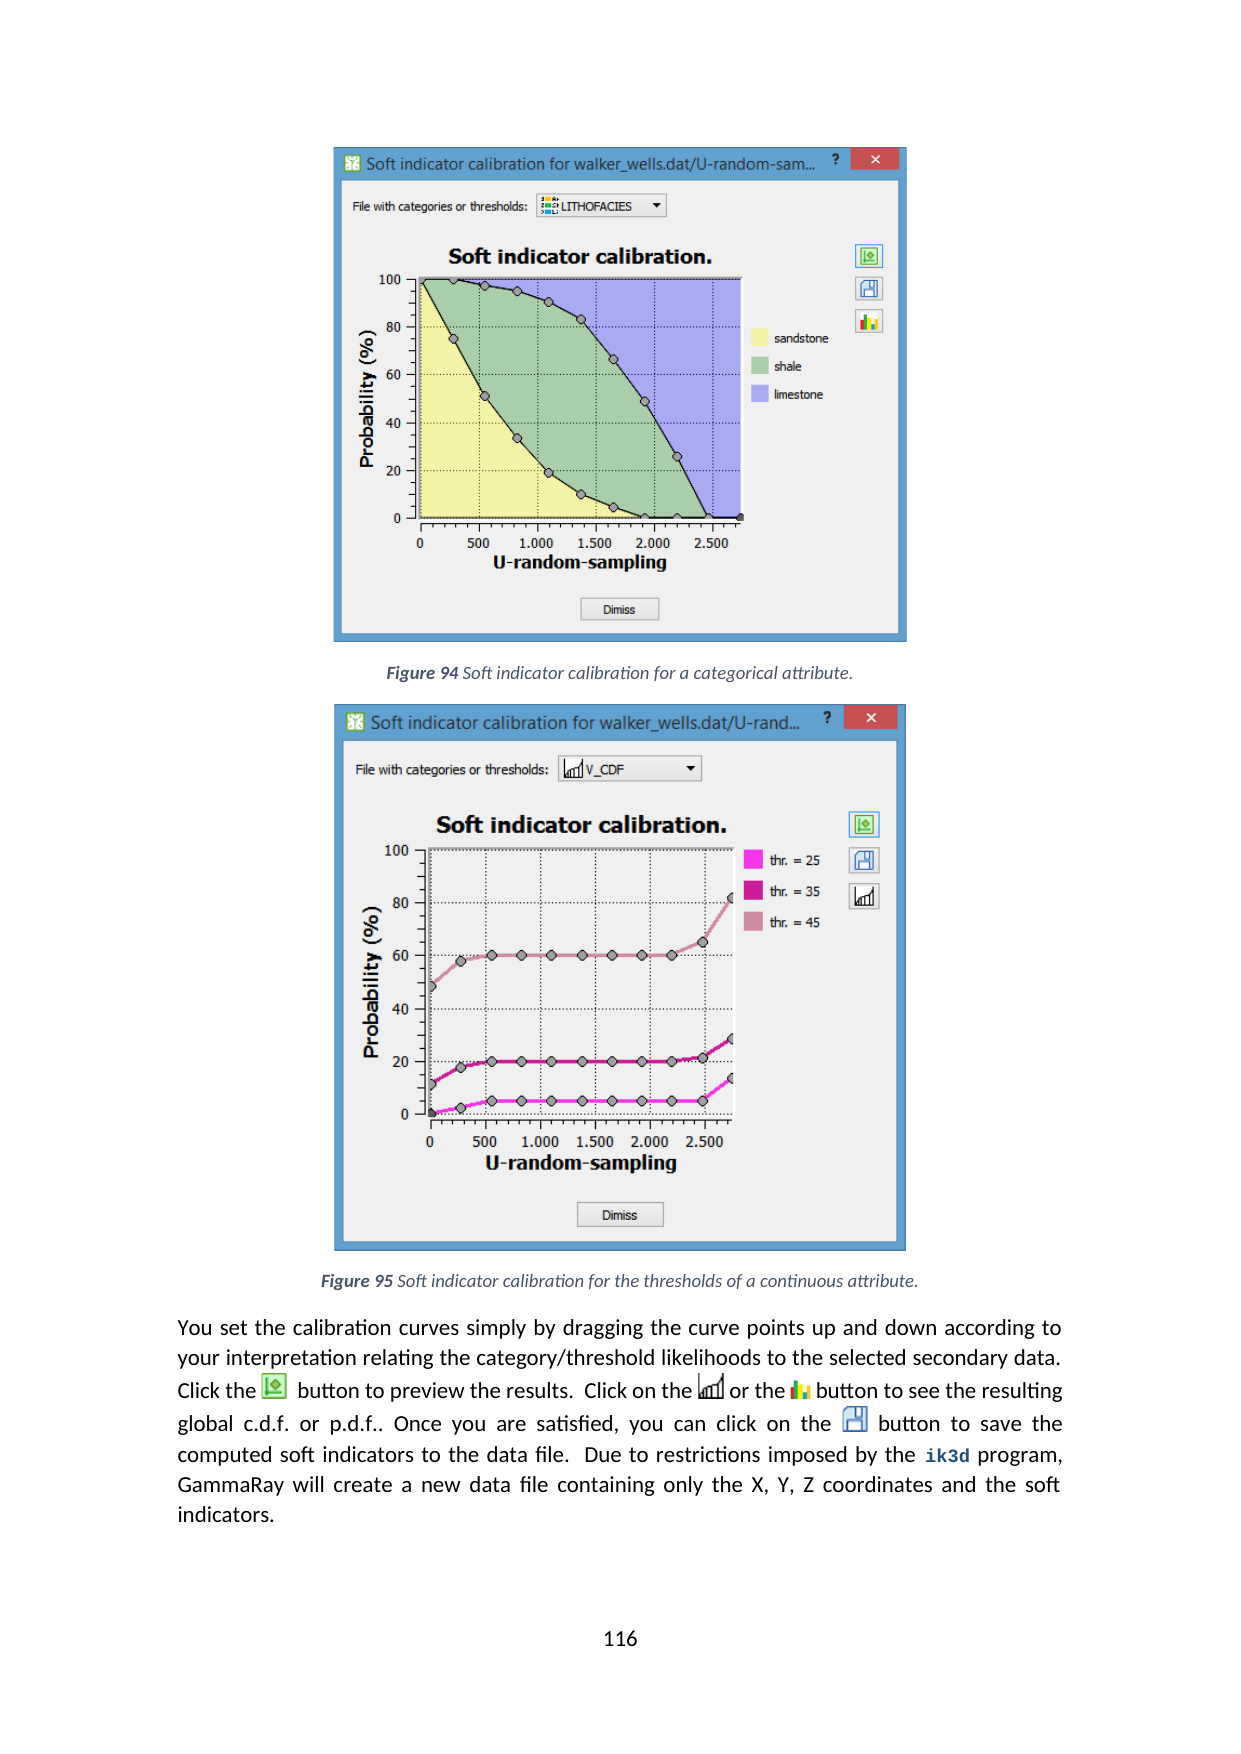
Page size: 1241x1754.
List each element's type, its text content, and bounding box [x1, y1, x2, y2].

text Figure 95 Soft indicator calibration for the thresholds of a continuous attribute. [177, 1269, 1063, 1292]
text Figure 94 Soft indicator calibration for a categorical attribute. [177, 661, 1063, 684]
picture [698, 1373, 724, 1399]
picture [790, 1378, 811, 1399]
picture [334, 704, 906, 1251]
picture [842, 1406, 868, 1432]
picture [261, 1373, 287, 1399]
text You set the calibration curves simply by dragging the curve points up and down according to your interpretation relating the category/threshold likelihoods to the selected secondary data. Click the button to preview the results. Click on the or the button to see the resulting global c.d.f. or p.d.f.. Once you are satisfied, you can click on the button to save the computed soft indicators to the data file. Due to restrictions imposed by the ik3d program, GammaRay will create a new data file containing only the X, Y, Z coordinates and the soft indicators. [177, 1313, 1063, 1528]
picture [333, 147, 907, 642]
